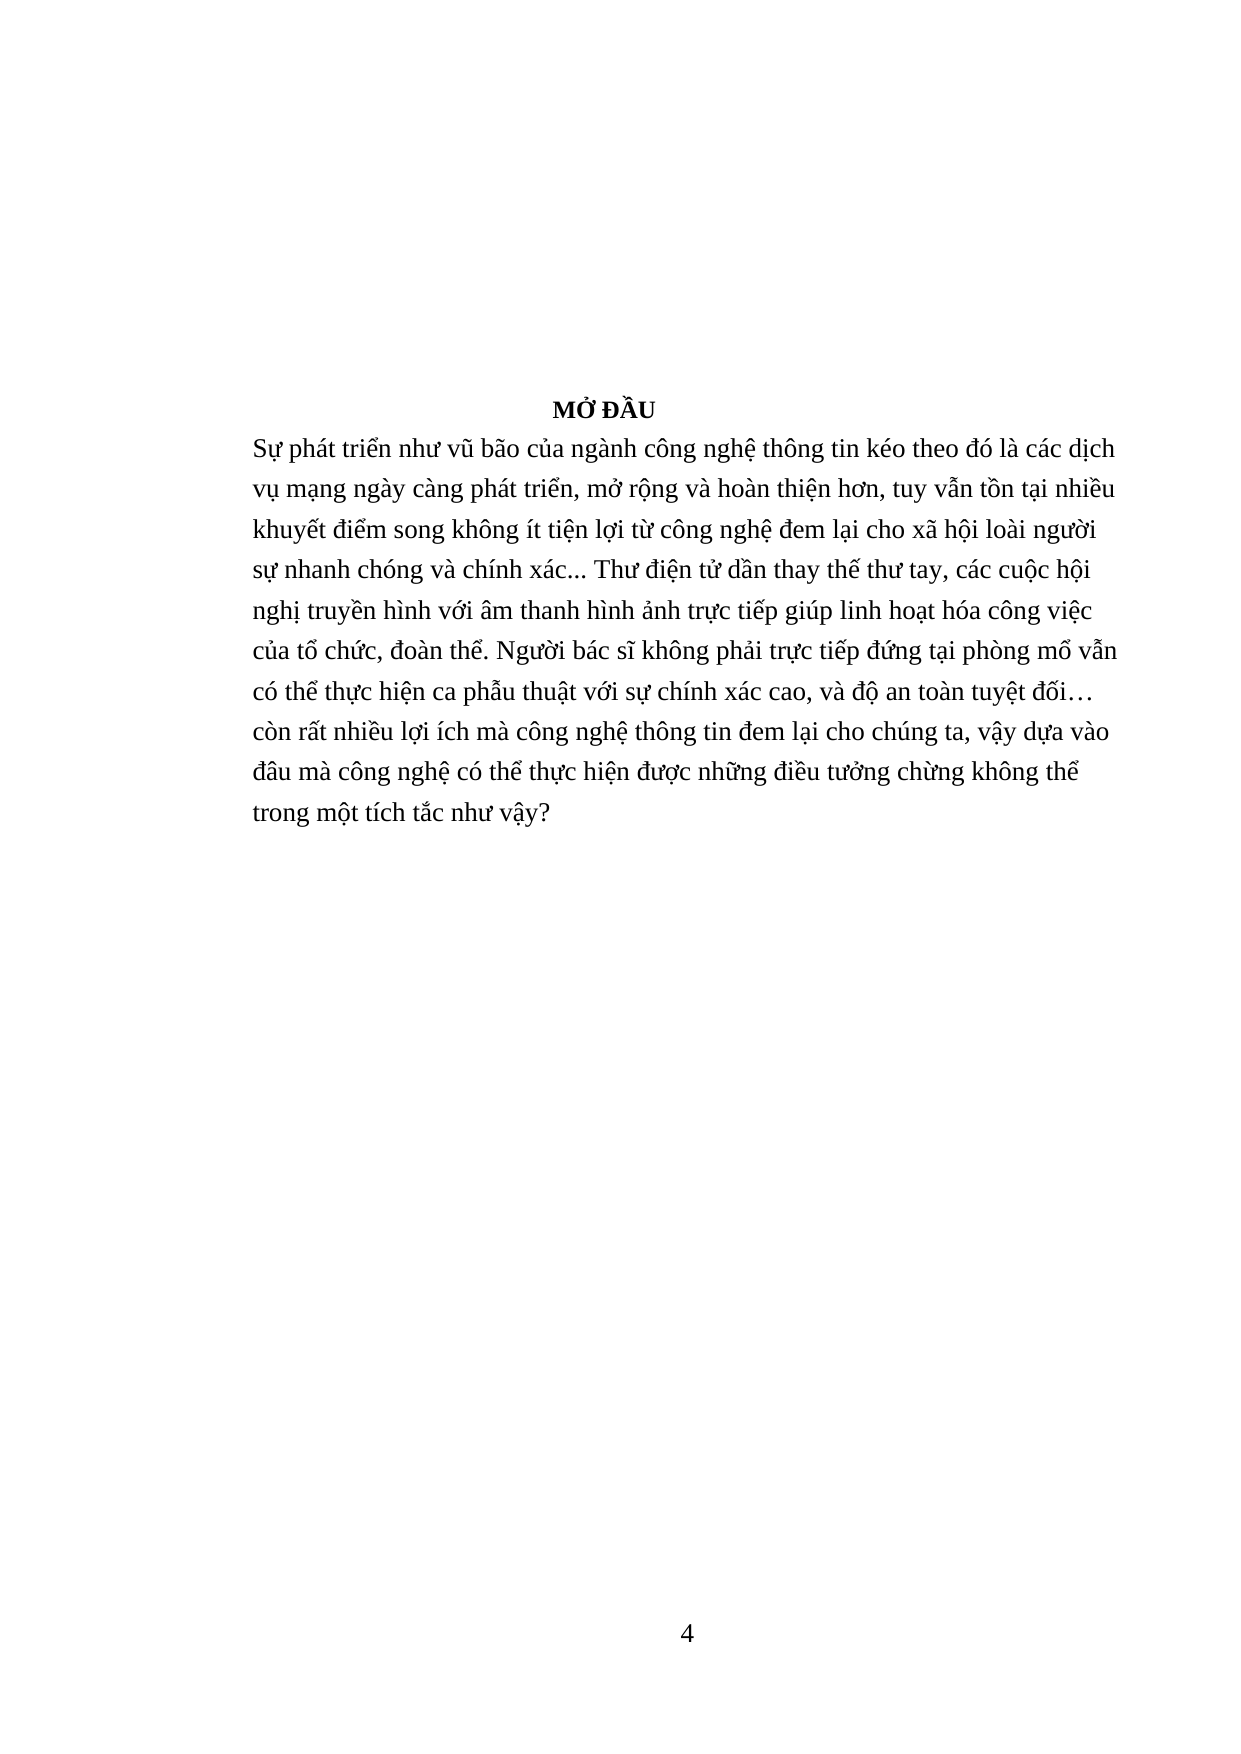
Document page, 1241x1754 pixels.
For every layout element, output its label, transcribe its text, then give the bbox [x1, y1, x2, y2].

text MỞ ĐẦU [177, 395, 1122, 423]
text Sự phát triển như vũ bão của ngành công nghệ thông tin kéo theo đó là các dịch vụ mạng ngày càng phát triển, mở rộng và hoàn thiện hơn, tuy vẫn tồn tại nhiều khuyết điểm song không ít tiện lợi từ công nghệ đem lại cho xã hội loài người sự nhanh chóng và chính xác... Thư điện tử dần thay thế thư tay, các cuộc hội nghị truyền hình với âm thanh hình ảnh trực tiếp giúp linh hoạt hóa công việc của tổ chức, đoàn thể. Người bác sĩ không phải trực tiếp đứng tại phòng mổ vẫn có thể thực hiện ca phẫu thuật với sự chính xác cao, và độ an toàn tuyệt đối… còn rất nhiều lợi ích mà công nghệ thông tin đem lại cho chúng ta, vậy dựa vào đâu mà công nghệ có thể thực hiện được những điều tưởng chừng không thể trong một tích tắc như vậy? [252, 432, 1122, 827]
